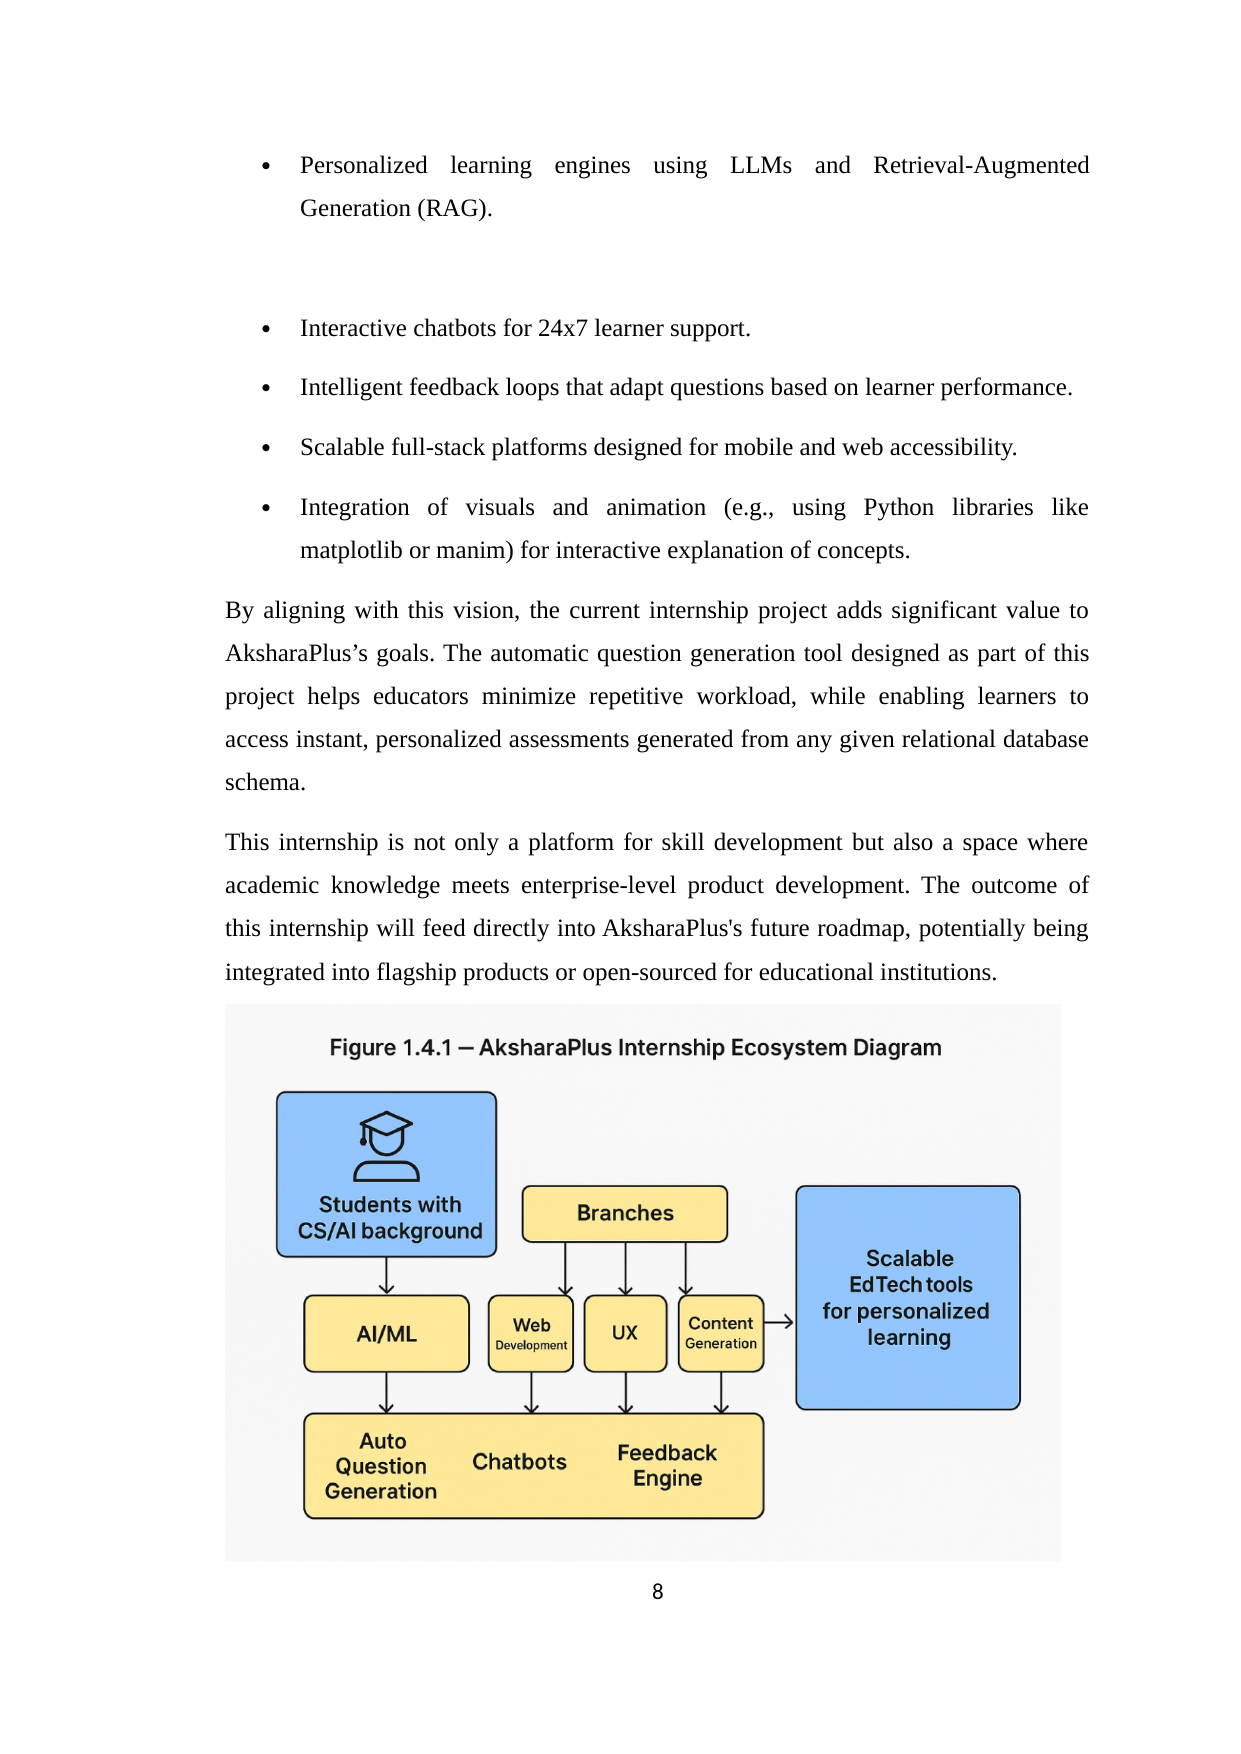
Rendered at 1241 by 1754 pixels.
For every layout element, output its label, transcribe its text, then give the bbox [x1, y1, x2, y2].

text This internship is not only a platform for skill development but also a space where academic knowledge meets enterprise-level product development. The outcome of this internship will feed directly into AksharaPlus's future roadmap, potentially being integrated into flagship products or open-sourced for educational institutions. [225, 827, 1090, 985]
text By aligning with this vision, the current internship project adds significant value to AksharaPlus’s goals. The automatic question generation tool designed as part of this project helps educators minimize repetitive workload, while enabling learners to access instant, personalized assessments generated from any given relational database schema. [225, 595, 1090, 796]
list Scalable full-stack platforms designed for mobile and web accessibility. [262, 432, 1090, 461]
list Personalized learning engines using LLMs and Retrieval-Augmented Generation (RAG). [262, 150, 1090, 222]
list Interactive chatbots for 24x7 learner support. [262, 313, 1090, 341]
list Intelligent feedback loops that adapt questions based on learner performance. [262, 372, 1090, 401]
picture [225, 1004, 1062, 1562]
list Integration of visuals and animation (e.g., using Python libraries like matplotlib or manim) for interactive explanation of concepts. [262, 492, 1090, 564]
